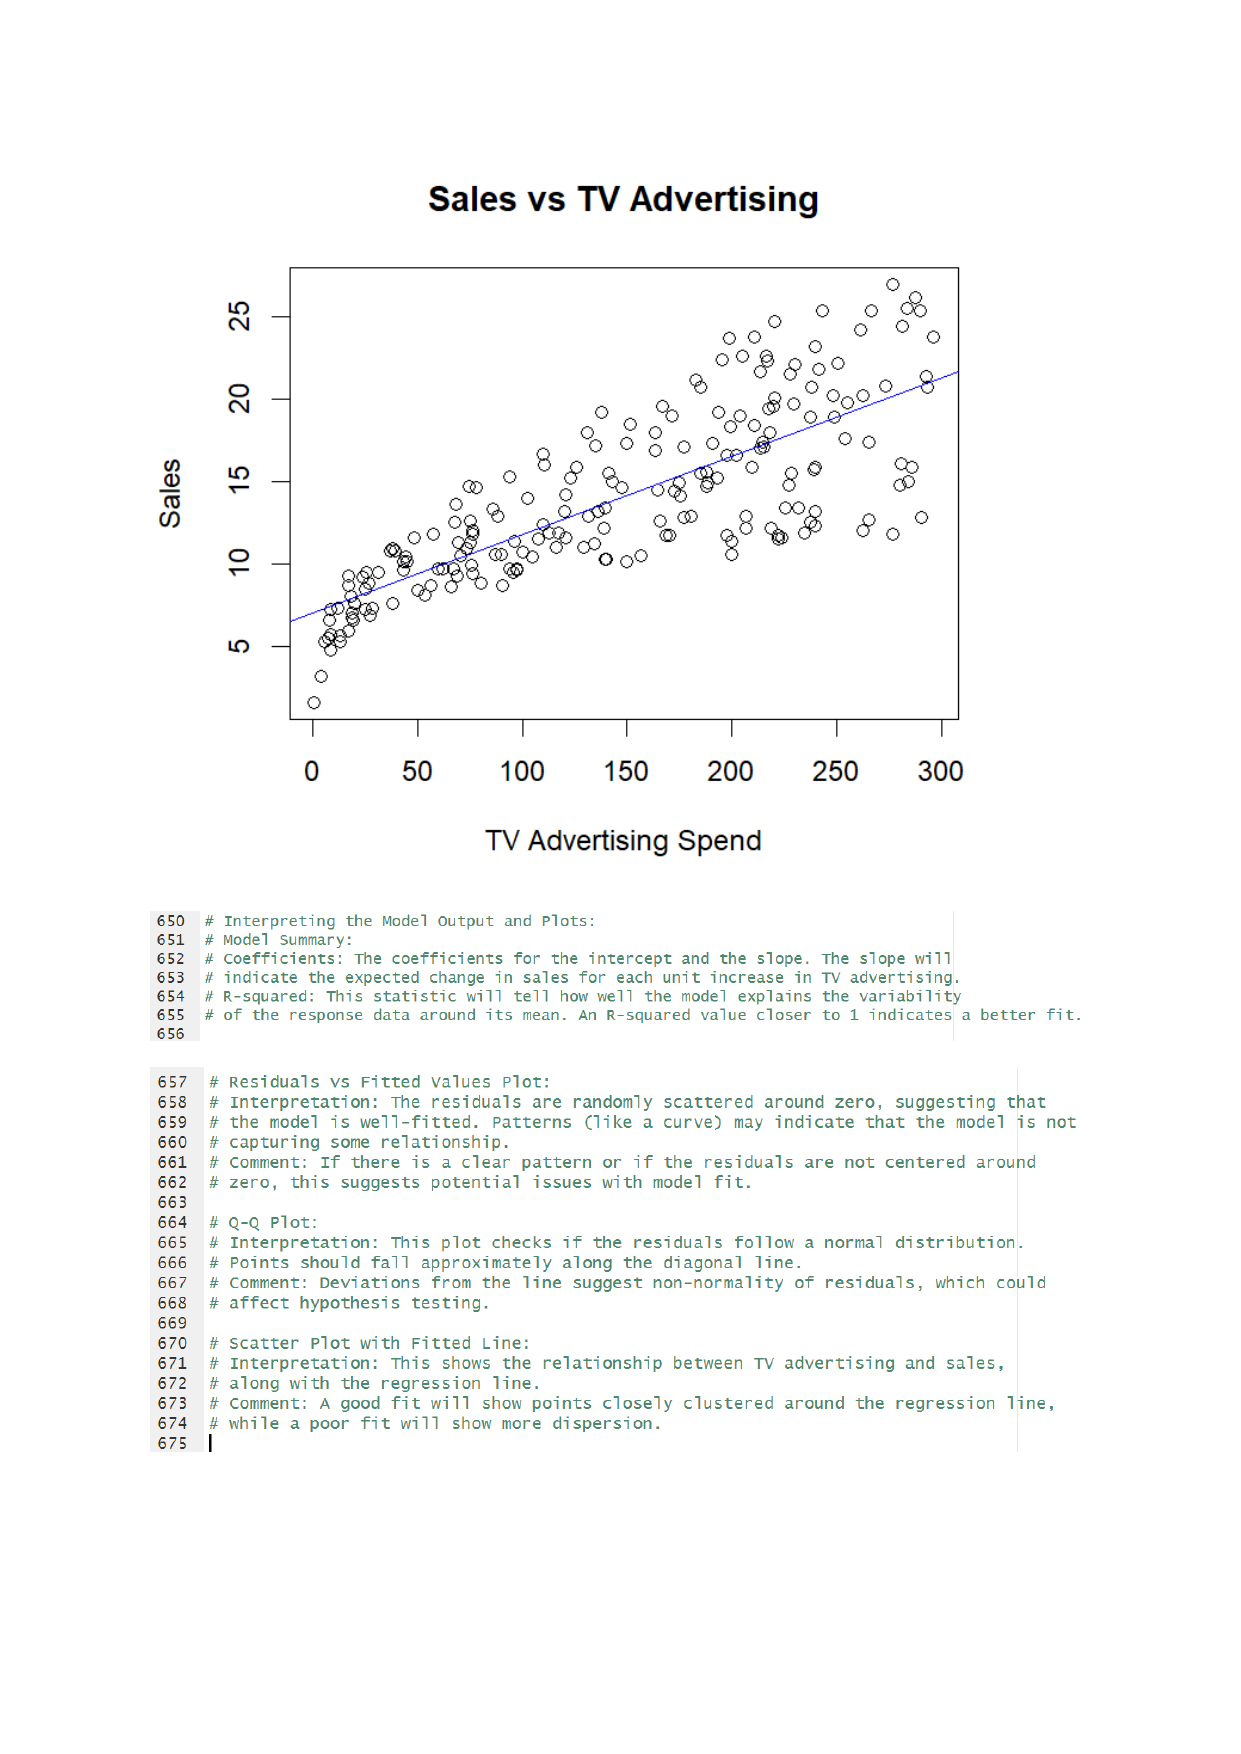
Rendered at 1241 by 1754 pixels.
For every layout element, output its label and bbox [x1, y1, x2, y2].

picture [150, 911, 1091, 1041]
picture [150, 1067, 1091, 1452]
picture [150, 150, 1001, 885]
